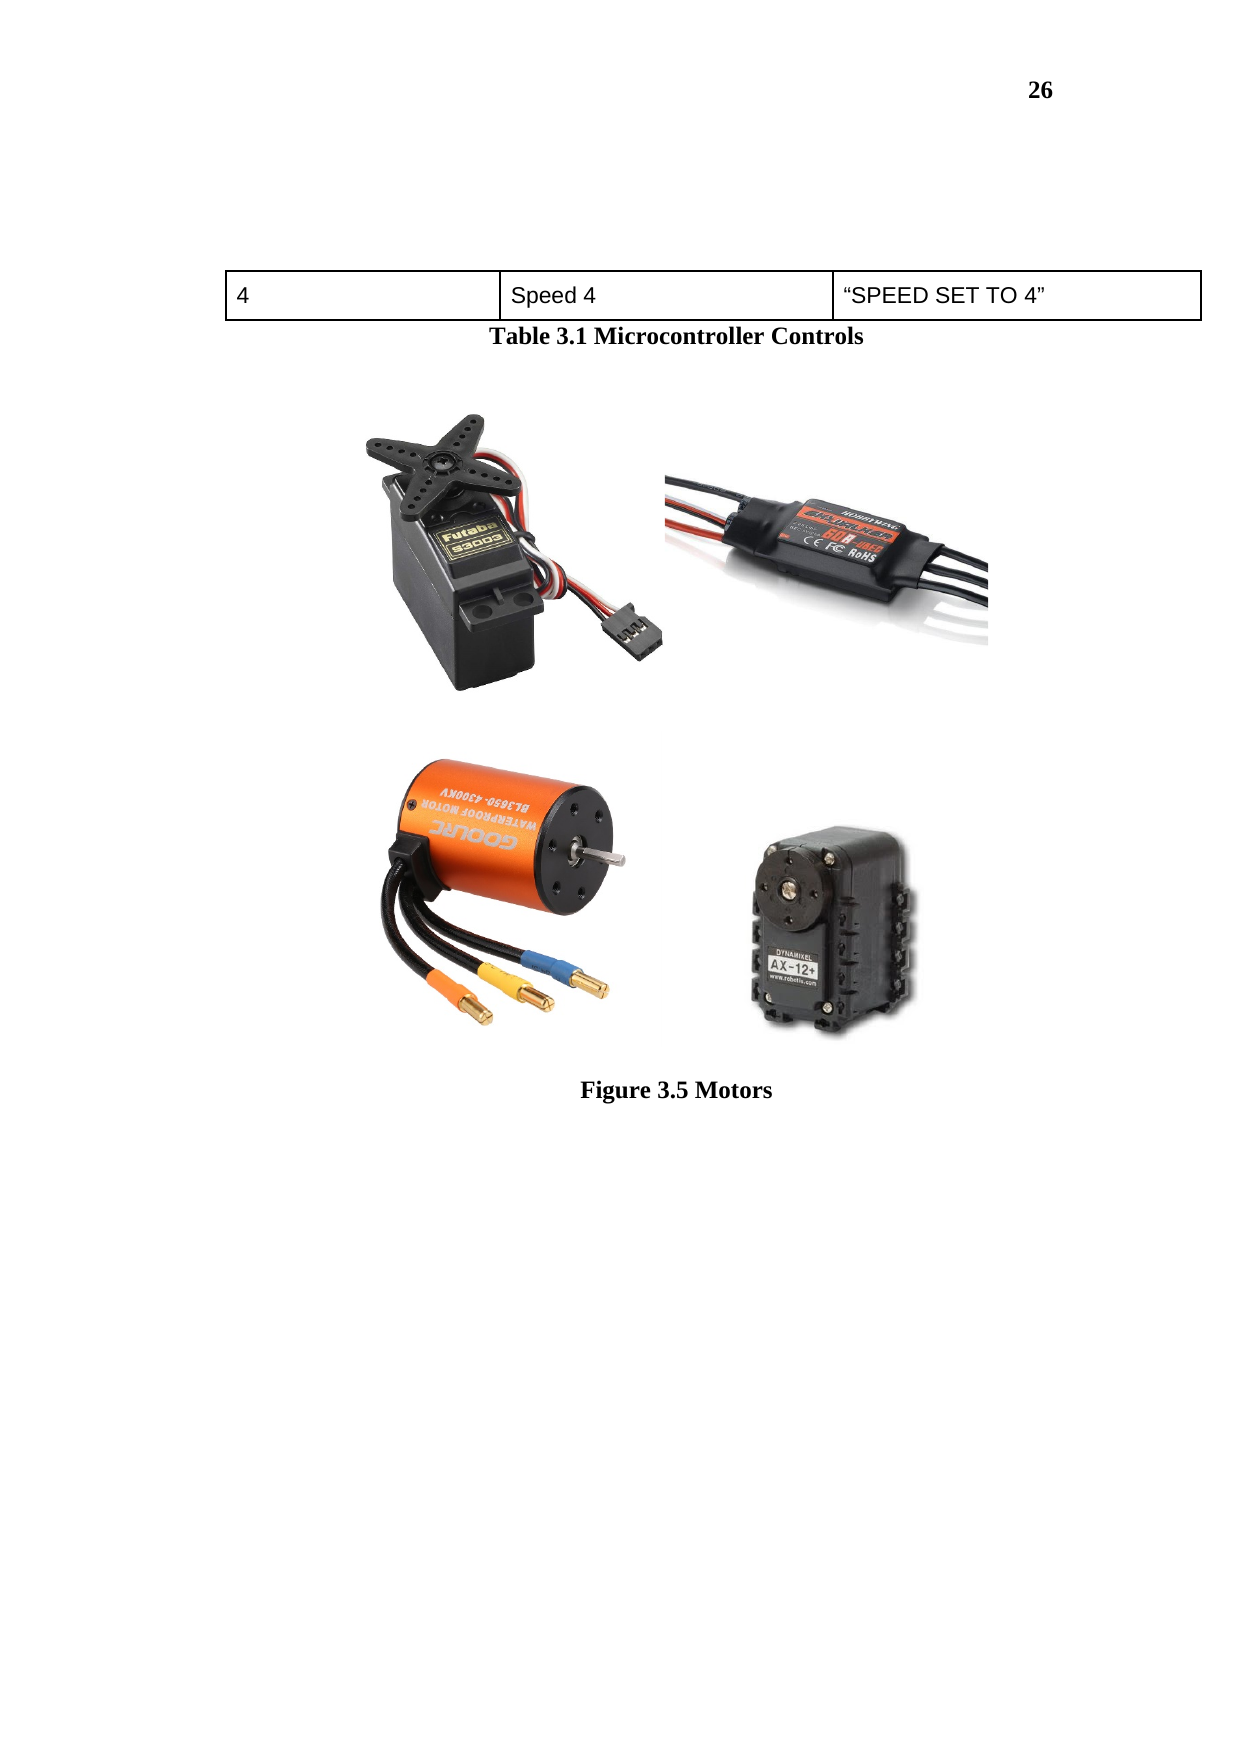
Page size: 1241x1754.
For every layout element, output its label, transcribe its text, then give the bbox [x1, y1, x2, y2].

picture [364, 378, 989, 703]
text Table 3.1 Microcontroller Controls [225, 321, 1053, 350]
table_cell 4 [227, 272, 499, 319]
picture [346, 731, 1007, 1047]
table_cell Speed 4 [501, 272, 832, 319]
text Figure 3.5 Motors [225, 1075, 1053, 1104]
table_cell “SPEED SET TO 4” [834, 272, 1200, 319]
